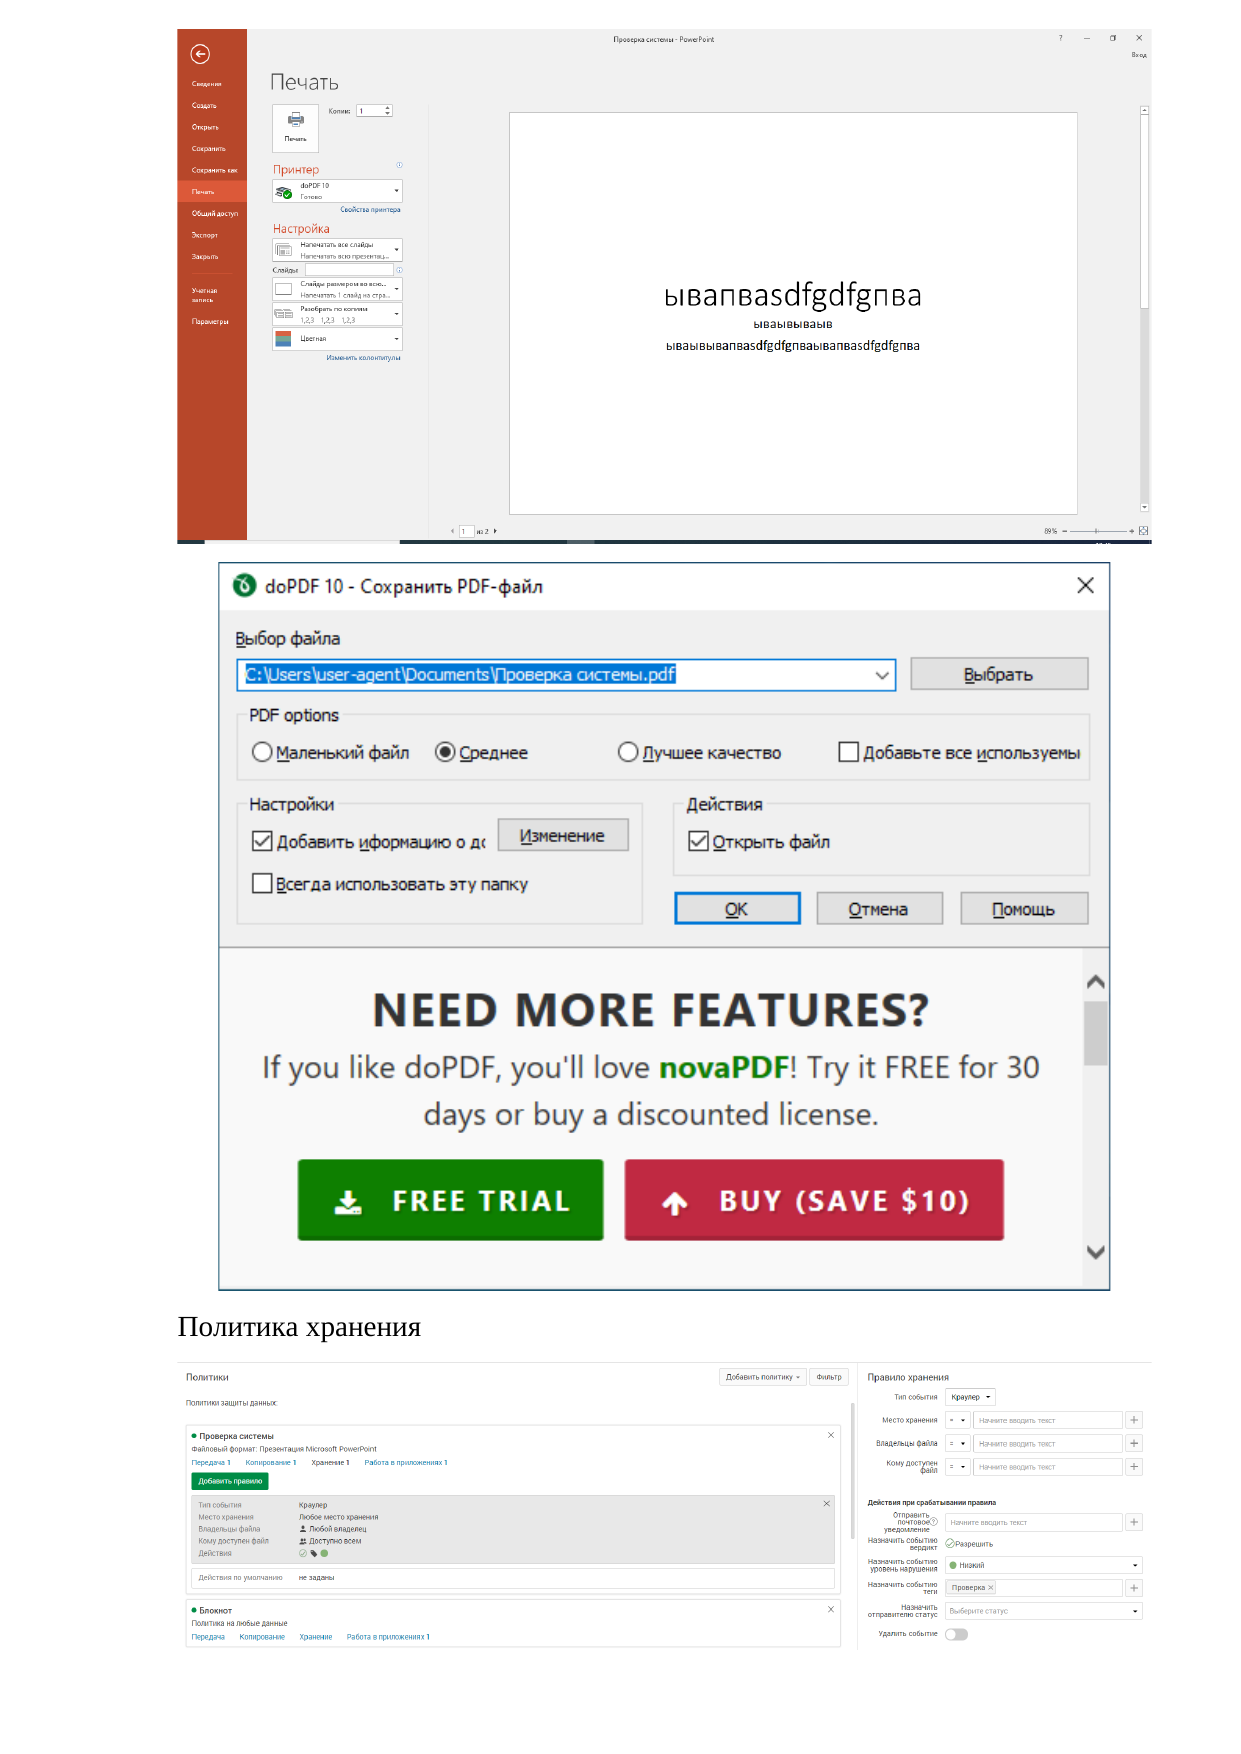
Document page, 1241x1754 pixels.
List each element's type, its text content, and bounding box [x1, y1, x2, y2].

picture [218, 562, 1111, 1291]
text Политика хранения [177, 1309, 1152, 1343]
picture [177, 29, 1152, 544]
picture [177, 1362, 1152, 1650]
